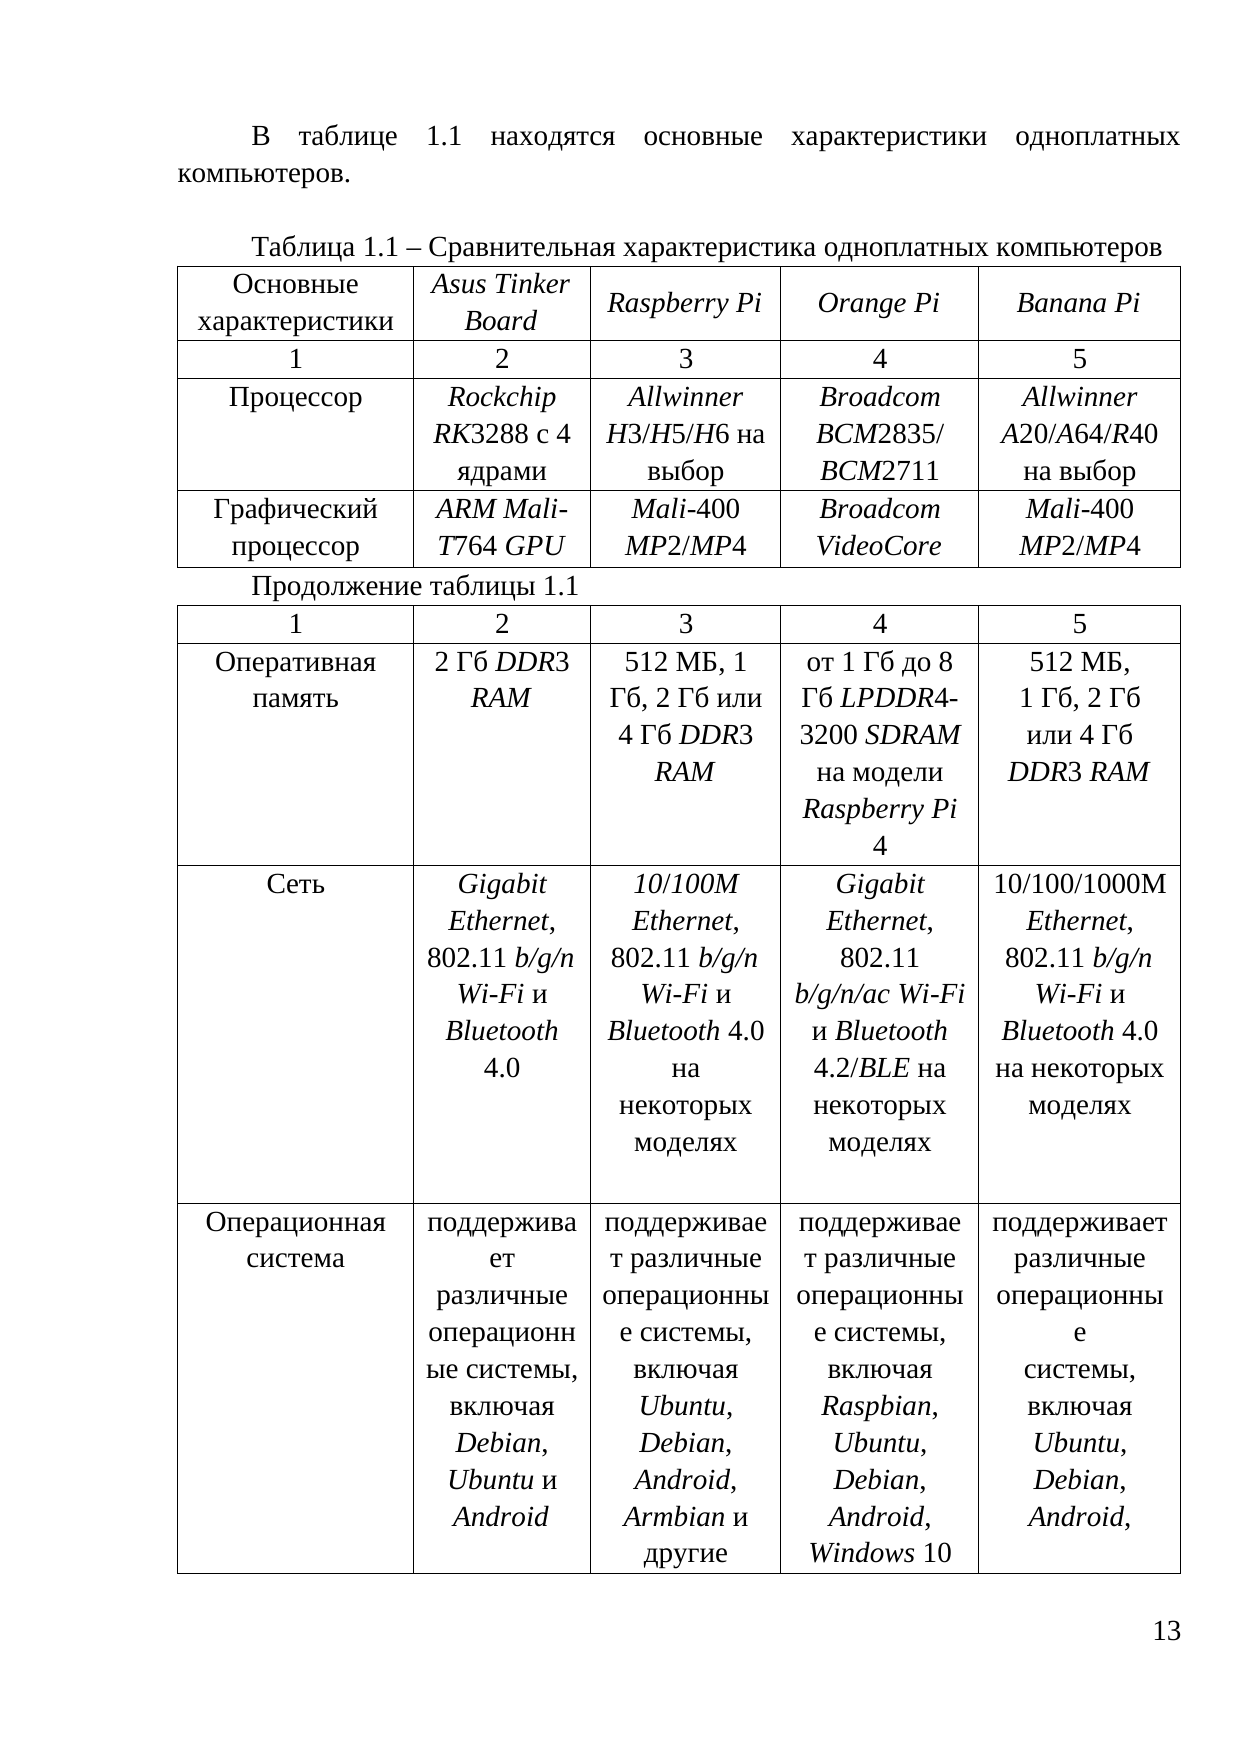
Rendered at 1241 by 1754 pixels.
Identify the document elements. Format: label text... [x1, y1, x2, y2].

table_cell 2 Гб DDR3 RAM [414, 644, 590, 865]
table_cell ARM Mali-T764 GPU [414, 491, 590, 567]
table_header Основные характеристики [178, 267, 413, 340]
table_cell Gigabit Ethernet, 802.11 b/g/n Wi-Fi и Bluetooth 4.0 [414, 866, 590, 1203]
table_cell 2 [414, 341, 590, 378]
table_cell поддерживает различные операционные системы, включая Ubuntu, Debian, Android, [979, 1204, 1180, 1572]
table_header 4 [781, 606, 978, 643]
table_cell Операционная система [178, 1204, 413, 1572]
table_cell поддерживает различные операционные системы, включая Raspbian, Ubuntu, Debian, Android, Windows 10 [781, 1204, 978, 1572]
table_header 5 [979, 606, 1180, 643]
table_cell Broadcom BCM2835/ BCM2711 [781, 379, 978, 490]
table_cell 10/100/1000M Ethernet, 802.11 b/g/n Wi-Fi и Bluetooth 4.0 на некоторых моделях [979, 866, 1180, 1203]
table_header 1 [178, 606, 413, 643]
table_cell 512 МБ, 1 Гб, 2 Гб или 4 Гб DDR3 RAM [979, 644, 1180, 865]
table_cell Gigabit Ethernet, 802.11 b/g/n/ac Wi-Fi и Bluetooth 4.2/BLE на некоторых моделях [781, 866, 978, 1203]
table_cell Broadcom VideoCore [781, 491, 978, 567]
table_cell 10/100M Ethernet, 802.11 b/g/n Wi-Fi и Bluetooth 4.0 на некоторых моделях [591, 866, 780, 1203]
table_cell Allwinner A20/A64/R40 на выбор [979, 379, 1180, 490]
table_cell 512 МБ, 1 Гб, 2 Гб или 4 Гб DDR3 RAM [591, 644, 780, 865]
table_cell Rockchip RK3288 с 4 ядрами [414, 379, 590, 490]
table_cell 4 [781, 341, 978, 378]
table_cell 5 [979, 341, 1180, 378]
table_header Asus Tinker Board [414, 267, 590, 340]
table_header 2 [414, 606, 590, 643]
table_header 3 [591, 606, 780, 643]
table_cell Оперативная память [178, 644, 413, 865]
table_cell Графический процессор [178, 491, 413, 567]
table_cell Mali-400 MP2/MP4 [591, 491, 780, 567]
table_cell Mali-400 MP2/MP4 [979, 491, 1180, 567]
text Таблица 1.1 – Сравнительная характеристика одноплатных компьютеров [177, 229, 1181, 262]
table_cell 3 [591, 341, 780, 378]
table_header Orange Pi [781, 267, 978, 340]
text В таблице 1.1 находятся основные характеристики одноплатных компьютеров. [177, 118, 1181, 188]
table_cell Процессор [178, 379, 413, 490]
table_cell 1 [178, 341, 413, 378]
table_cell поддерживает различные операционные системы, включая Ubuntu, Debian, Android, Armbian и другие [591, 1204, 780, 1572]
table_cell Сеть [178, 866, 413, 1203]
table_header Raspberry Pi [591, 267, 780, 340]
text Продолжение таблицы 1.1 [177, 568, 1181, 601]
table_header Banana Pi [979, 267, 1180, 340]
table_cell поддерживает различные операционные системы, включая Debian, Ubuntu и Android [414, 1204, 590, 1572]
table_cell Allwinner H3/H5/H6 на выбор [591, 379, 780, 490]
table_cell от 1 Гб до 8 Гб LPDDR4-3200 SDRAM на модели Raspberry Pi 4 [781, 644, 978, 865]
